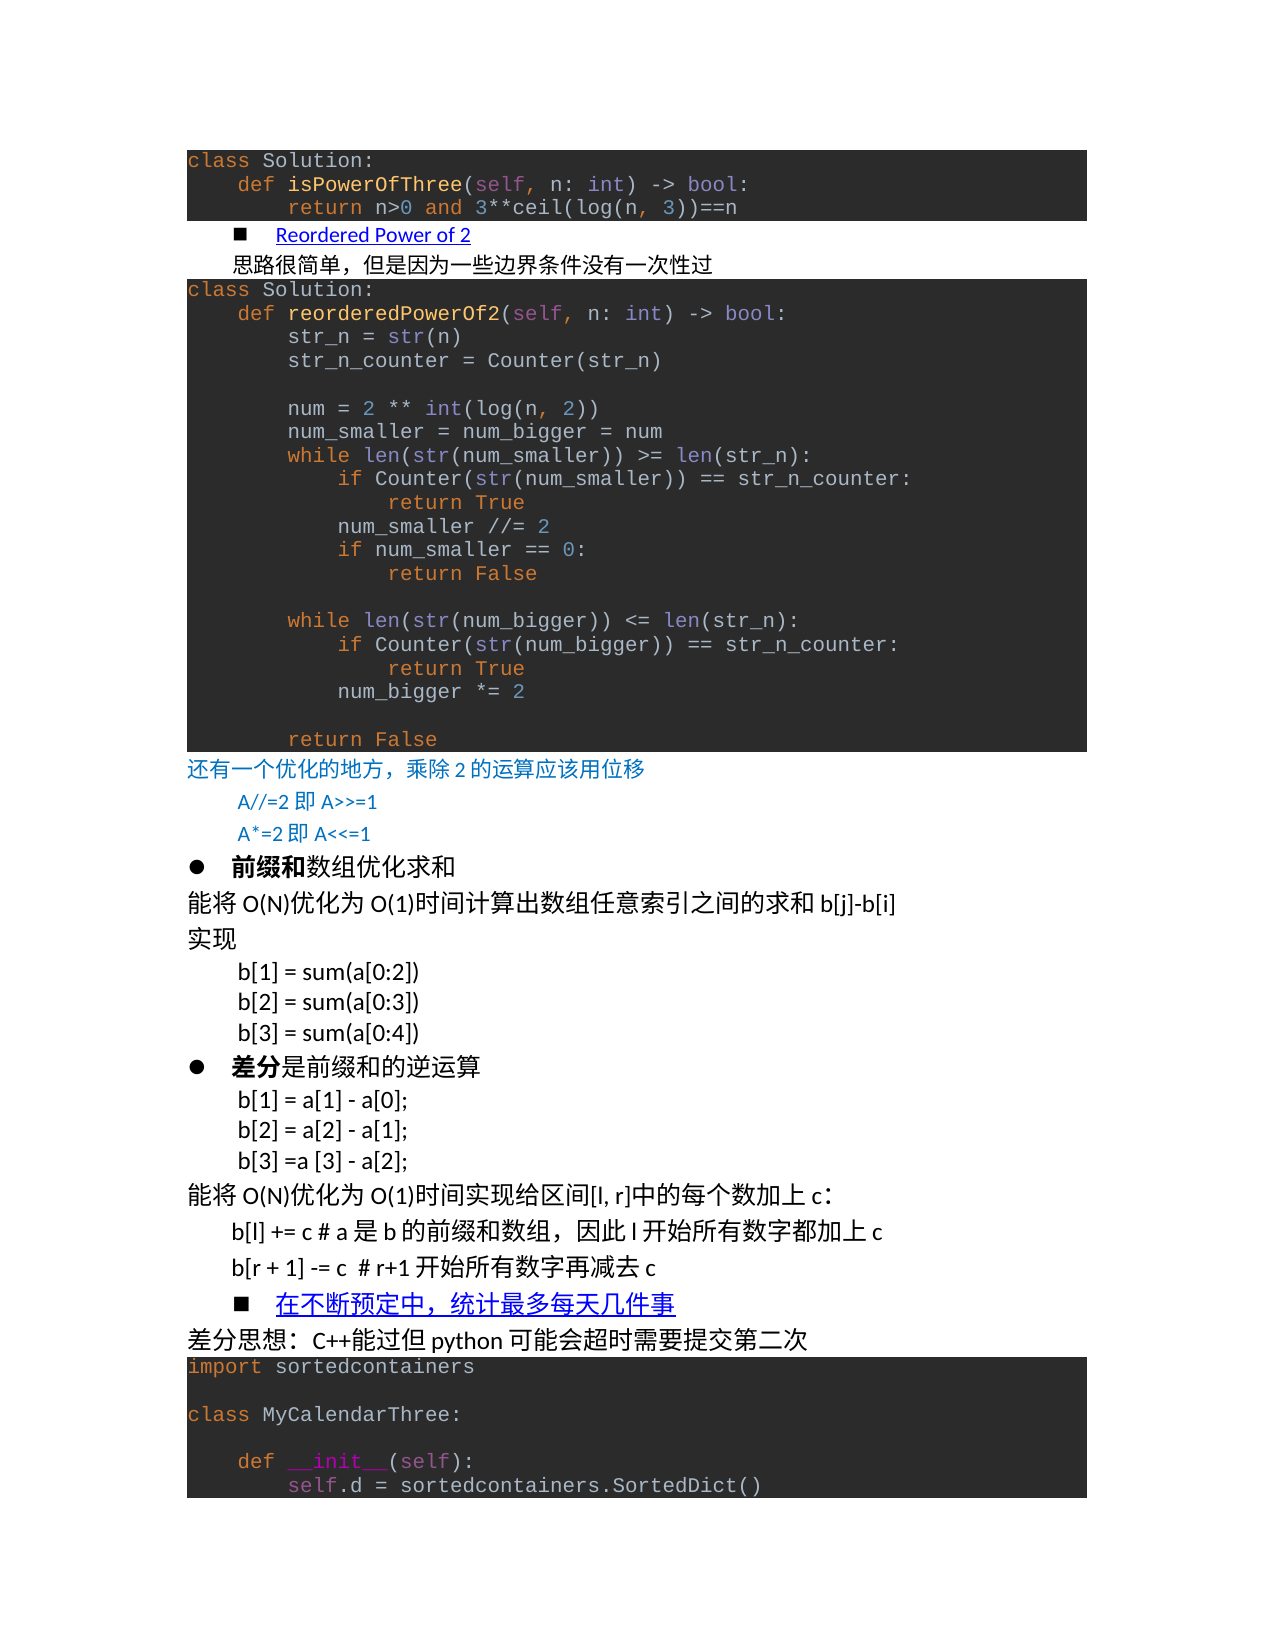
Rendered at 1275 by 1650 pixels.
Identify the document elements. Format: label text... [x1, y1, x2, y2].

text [187, 1404, 1087, 1498]
text 实现 [187, 920, 1087, 956]
text A//=2 即 A>>=1 [237, 784, 1087, 816]
text 能将O(N)优化为O(1)时间实现给区间[l, r]中的每个数加上c： [187, 1175, 1087, 1212]
text b[3] = sum(a[0:4]) [237, 1017, 1087, 1047]
text A*=2即 A<<=1 [237, 816, 1087, 847]
text 思路很简单，但是因为一些边界条件没有一次性过 [232, 248, 1087, 279]
list 前缀和数组优化求和 [187, 847, 1087, 883]
text 还有一个优化的地方，乘除2的运算应该用位移 [187, 752, 1087, 784]
text b[3] =a [3] - a[2]; [237, 1145, 1087, 1175]
text 能将O(N)优化为O(1)时间计算出数组任意索引之间的求和b[j]-b[i] [187, 883, 1087, 920]
text class Solution: def reorderedPowerOf2(self, n: int) -> bool: str_n = str(n) str_n_counter = Counter(str_n) num = 2 ** int(log(n, 2)) num_smaller = num_bigger = num while len(str(num_smaller)) >= len(str_n): if Counter(str(num_smaller)) == str_n_counter: return True num_smaller //= 2 if num_smaller == 0: return False while len(str(num_bigger)) <= len(str_n): if Counter(str(num_bigger)) == str_n_counter: return True num_bigger *= 2 return False [187, 279, 1087, 752]
text 差分思想：C++能过但python可能会超时需要提交第二次 [187, 1320, 1087, 1357]
text b[r + 1] -= c # r+1开始所有数字再减去c [187, 1248, 1087, 1284]
text class Solution: def isPowerOfThree(self, n: int) -> bool: return n>0 and 3**ceil(log(n, 3))==n [187, 150, 1087, 221]
list 差分是前缀和的逆运算 [187, 1047, 1087, 1084]
list 在不断预定中，统计最多每天几件事 [232, 1284, 1087, 1320]
text b[1] = a[1] - a[0]; [237, 1084, 1087, 1114]
text b[1] = sum(a[0:2]) [237, 956, 1087, 986]
list Reordered Power of 2 [232, 221, 1087, 248]
text import sortedcontainers [187, 1357, 1087, 1380]
text b[l] += c # a是b的前缀和数组，因此l开始所有数字都加上c [187, 1212, 1087, 1248]
text b[2] = sum(a[0:3]) [237, 986, 1087, 1017]
text b[2] = a[2] - a[1]; [237, 1114, 1087, 1145]
